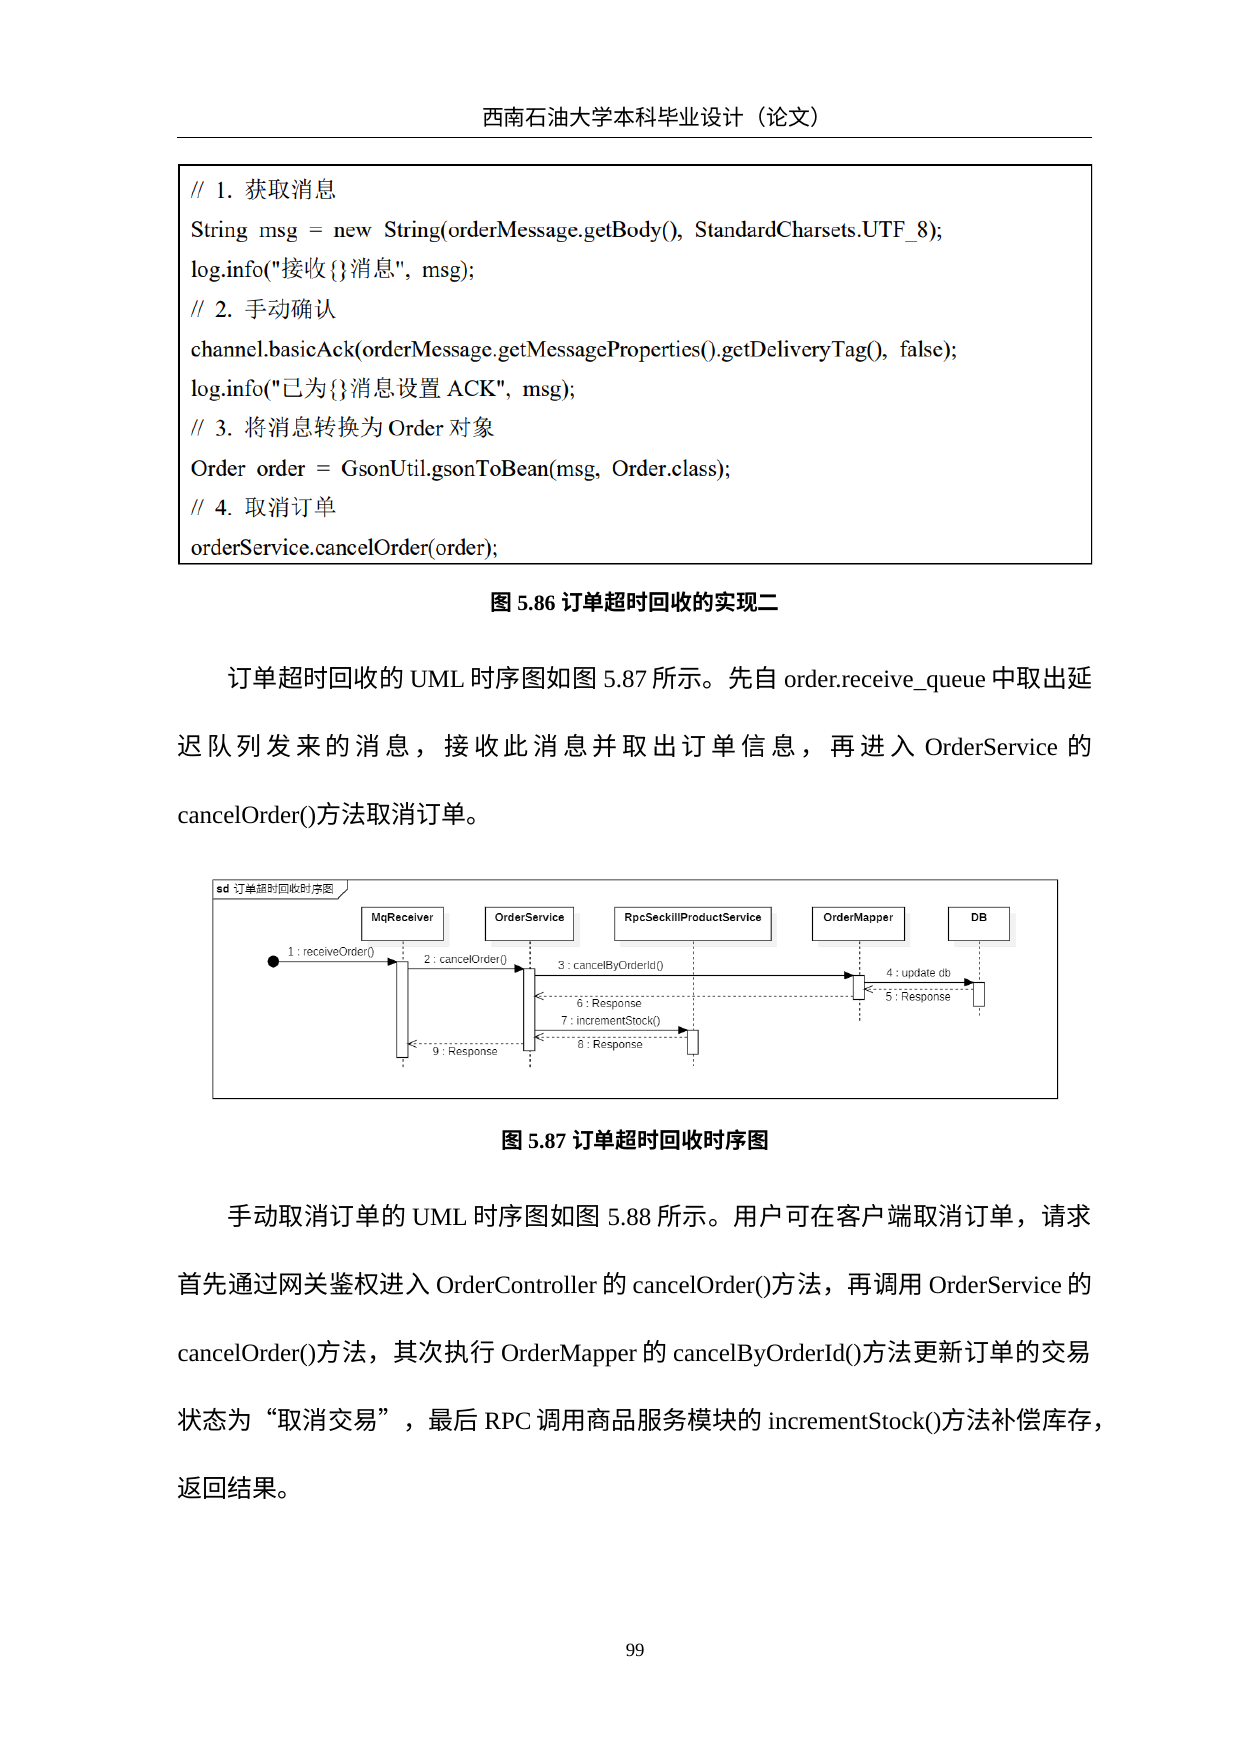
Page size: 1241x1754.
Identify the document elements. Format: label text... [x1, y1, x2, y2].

picture [204, 871, 1065, 1107]
picture [177, 163, 1093, 565]
